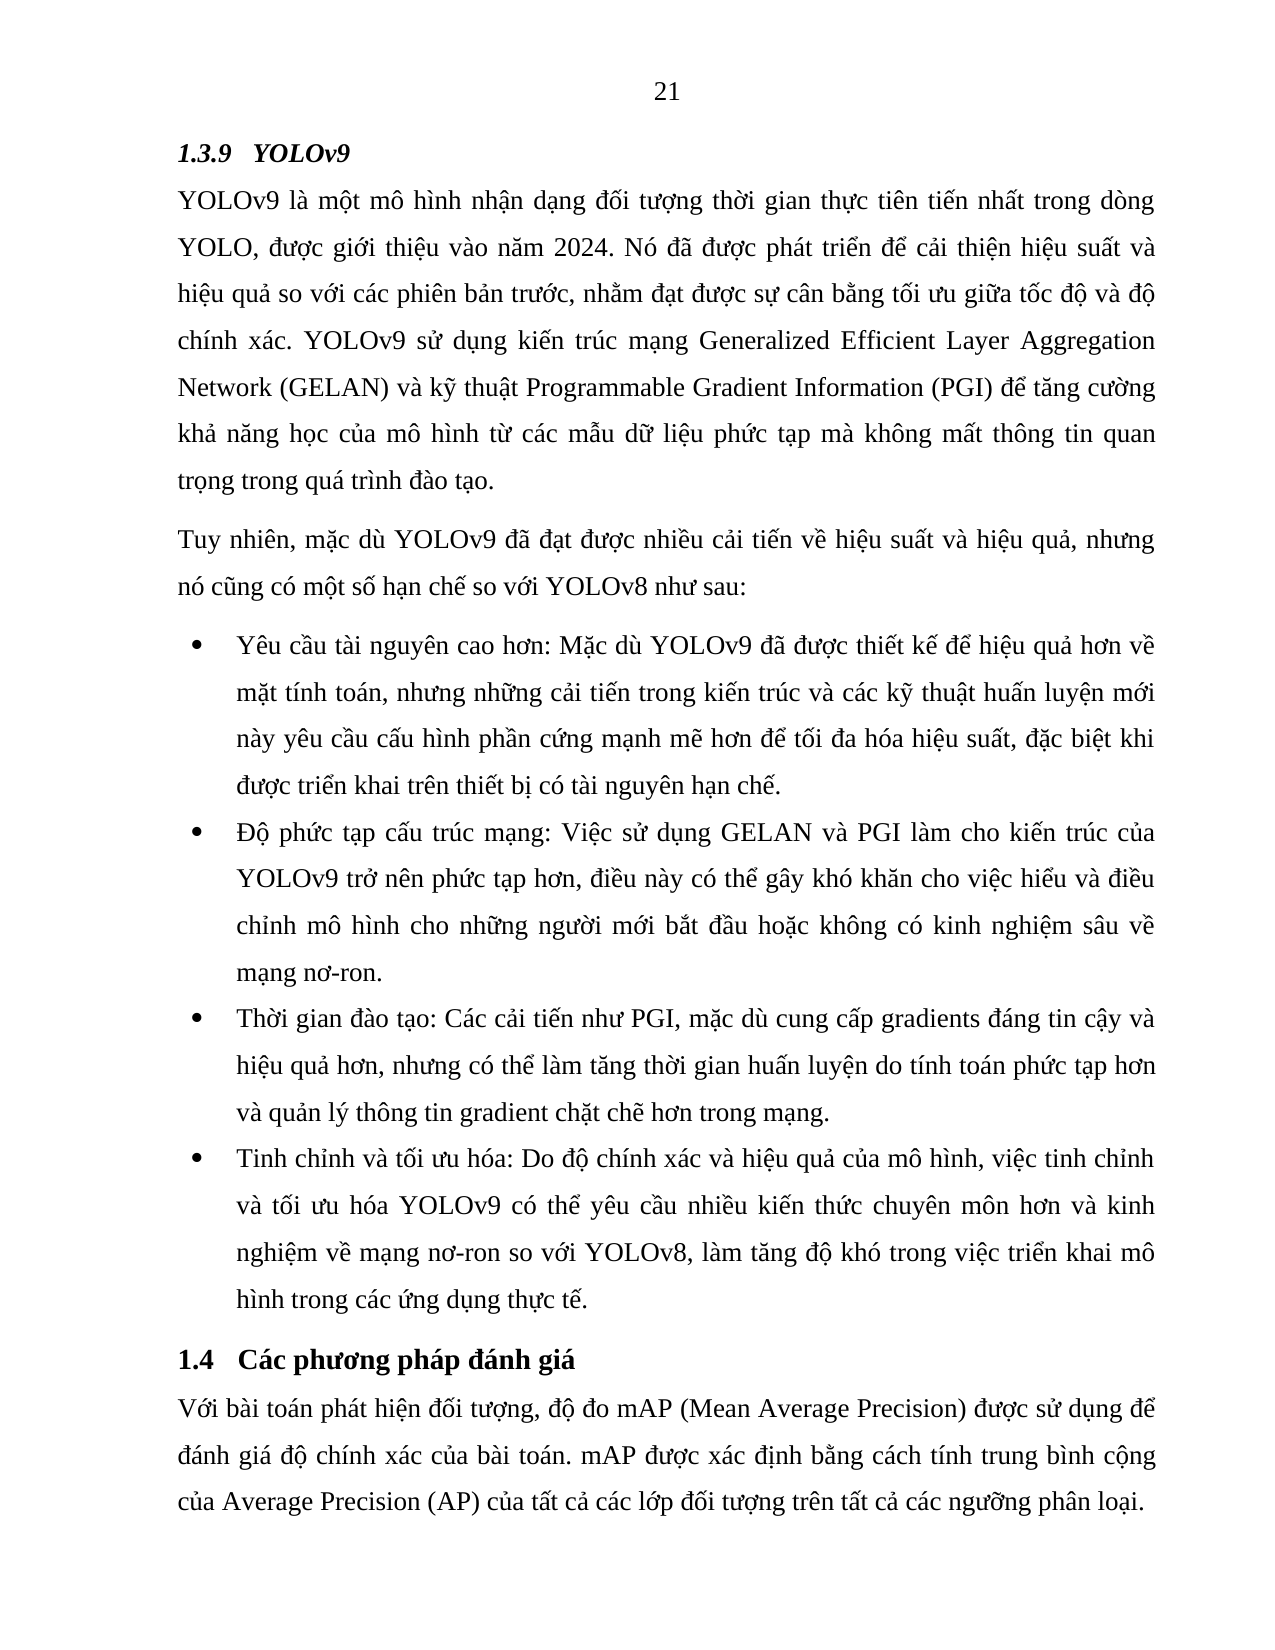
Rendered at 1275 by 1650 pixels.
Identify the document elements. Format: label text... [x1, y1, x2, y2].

list Yêu cầu tài nguyên cao hơn: Mặc dù YOLOv9 đã được thiết kế để hiệu quả hơn về mặt tính toán, nhưng những cải tiến trong kiến trúc và các kỹ thuật huấn luyện mới này yêu cầu cấu hình phần cứng mạnh mẽ hơn để tối đa hóa hiệu suất, đặc biệt khi được triển khai trên thiết bị có tài nguyên hạn chế. [192, 629, 1157, 800]
text Với bài toán phát hiện đối tượng, độ đo mAP (Mean Average Precision) được sử dụng để đánh giá độ chính xác của bài toán. mAP được xác định bằng cách tính trung bình cộng của Average Precision (AP) của tất cả các lớp đối tượng trên tất cả các ngưỡng phân loại. [177, 1392, 1157, 1517]
subtitle Các phương pháp đánh giá [177, 1342, 1157, 1375]
list Độ phức tạp cấu trúc mạng: Việc sử dụng GELAN và PGI làm cho kiến trúc của YOLOv9 trở nên phức tạp hơn, điều này có thể gây khó khăn cho việc hiểu và điều chỉnh mô hình cho những người mới bắt đầu hoặc không có kinh nghiệm sâu về mạng nơ-ron. [192, 816, 1157, 987]
text Tuy nhiên, mặc dù YOLOv9 đã đạt được nhiều cải tiến về hiệu suất và hiệu quả, nhưng nó cũng có một số hạn chế so với YOLOv8 như sau: [177, 523, 1157, 601]
subtitle YOLOv9 [177, 137, 1157, 168]
list Tinh chỉnh và tối ưu hóa: Do độ chính xác và hiệu quả của mô hình, việc tinh chỉnh và tối ưu hóa YOLOv9 có thể yêu cầu nhiều kiến thức chuyên môn hơn và kinh nghiệm về mạng nơ-ron so với YOLOv8, làm tăng độ khó trong việc triển khai mô hình trong các ứng dụng thực tế. [192, 1143, 1157, 1314]
text YOLOv9 là một mô hình nhận dạng đối tượng thời gian thực tiên tiến nhất trong dòng YOLO, được giới thiệu vào năm 2024. Nó đã được phát triển để cải thiện hiệu suất và hiệu quả so với các phiên bản trước, nhằm đạt được sự cân bằng tối ưu giữa tốc độ và độ chính xác. YOLOv9 sử dụng kiến trúc mạng Generalized Efficient Layer Aggregation Network (GELAN) và kỹ thuật Programmable Gradient Information (PGI) để tăng cường khả năng học của mô hình từ các mẫu dữ liệu phức tạp mà không mất thông tin quan trọng trong quá trình đào tạo. [177, 184, 1157, 495]
list Thời gian đào tạo: Các cải tiến như PGI, mặc dù cung cấp gradients đáng tin cậy và hiệu quả hơn, nhưng có thể làm tăng thời gian huấn luyện do tính toán phức tạp hơn và quản lý thông tin gradient chặt chẽ hơn trong mạng. [192, 1002, 1157, 1127]
